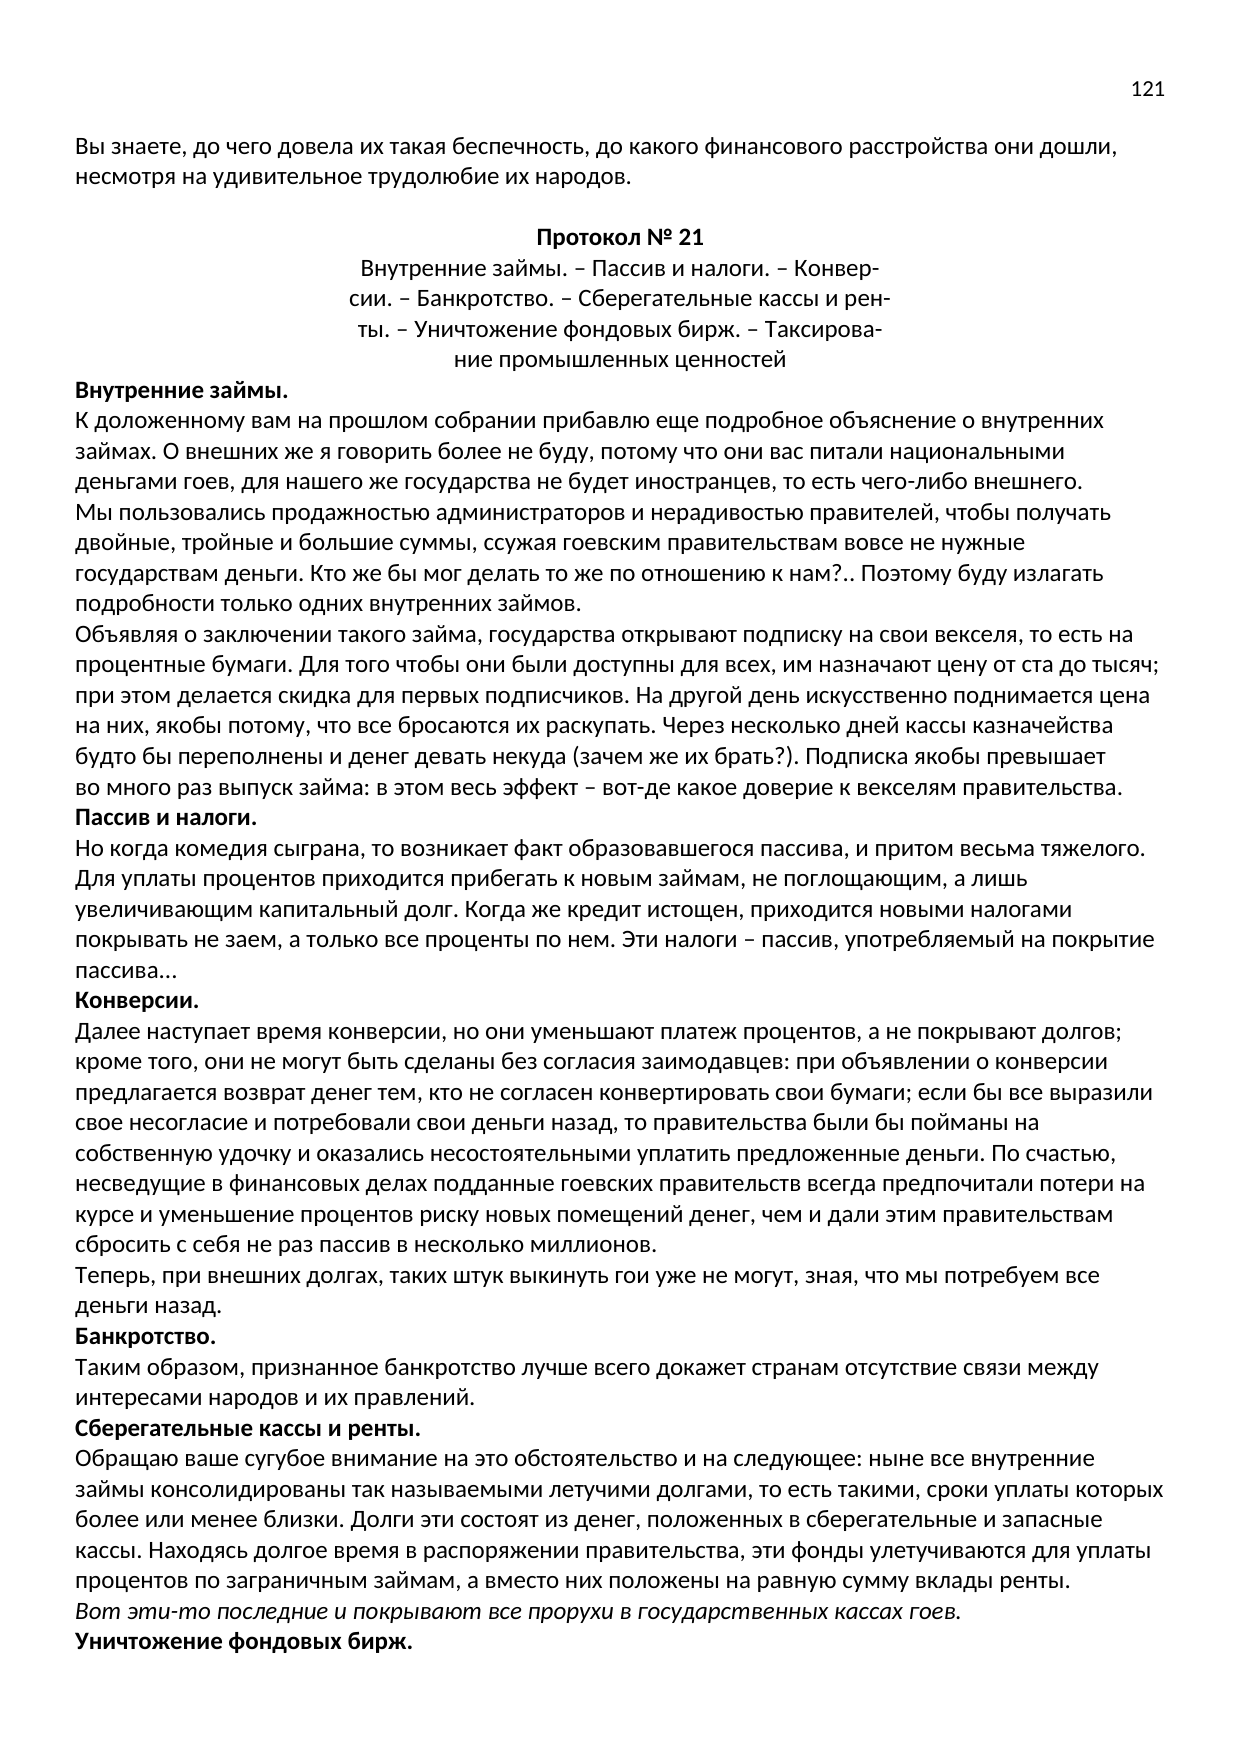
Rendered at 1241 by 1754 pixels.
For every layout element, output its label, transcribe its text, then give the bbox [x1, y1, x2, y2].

text Сберегательные кассы и ренты. [75, 1412, 1165, 1442]
text Протокол № 21 [75, 221, 1165, 252]
text Внутренние займы. – Пассив и налоги. – Конвер- [75, 252, 1165, 282]
text Банкротство. [75, 1320, 1165, 1351]
text Объявляя о заключении такого займа, государства открывают подписку на свои векселя, то есть на процентные бумаги. Для того чтобы они были доступны для всех, им назначают цену от ста до тысяч; при этом делается скидка для первых подписчиков. На другой день искусственно поднимается цена на них, якобы потому, что все бросаются их раскупать. Через несколько дней кассы казначейства будто бы переполнены и денег девать некуда (зачем же их брать?). Подписка якобы превышает [75, 618, 1165, 771]
text Уничтожение фондовых бирж. [75, 1625, 1165, 1656]
text Но когда комедия сыграна, то возникает факт образовавшегося пассива, и притом весьма тяжелого. Для уплаты процентов приходится прибегать к новым займам, не поглощающим, а лишь увеличивающим капитальный долг. Когда же кредит истощен, приходится новыми налогами покрывать не заем, а только все проценты по нем. Эти налоги – пассив, употребляемый на покрытие пассива... [75, 832, 1165, 984]
text Таким образом, признанное банкротство лучше всего докажет странам отсутствие связи между интересами народов и их правлений. [75, 1351, 1165, 1412]
text Мы пользовались продажностью администраторов и нерадивостью правителей, чтобы получать двойные, тройные и большие суммы, ссужая гоевским правительствам вовсе не нужные государствам деньги. Кто же бы мог делать то же по отношению к нам?.. Поэтому буду излагать подробности только одних внутренних займов. [75, 496, 1165, 618]
text Конверсии. [75, 984, 1165, 1015]
text ты. – Уничтожение фондовых бирж. – Таксирова- [75, 313, 1165, 343]
text Пассив и налоги. [75, 801, 1165, 832]
text Вот эти-то последние и покрывают все прорухи в государственных кассах гоев. [75, 1595, 1165, 1625]
text Обращаю ваше сугубое внимание на это обстоятельство и на следующее: ныне все внутренние займы консолидированы так называемыми летучими долгами, то есть такими, сроки уплаты которых более или менее близки. Долги эти состоят из денег, положенных в сберегательные и запасные кассы. Находясь долгое время в распоряжении правительства, эти фонды улетучиваются для уплаты процентов по заграничным займам, а вместо них положены на равную сумму вклады ренты. [75, 1442, 1165, 1595]
text К доложенному вам на прошлом собрании прибавлю еще подробное объяснение о внутренних займах. О внешних же я говорить более не буду, потому что они вас питали национальными деньгами гоев, для нашего же государства не будет иностранцев, то есть чего-либо внешнего. [75, 404, 1165, 496]
text во много раз выпуск займа: в этом весь эффект – вот-де какое доверие к векселям правительства. [75, 771, 1165, 801]
text Внутренние займы. [75, 374, 1165, 404]
text Далее наступает время конверсии, но они уменьшают платеж процентов, а не покрывают долгов; кроме того, они не могут быть сделаны без согласия заимодавцев: при объявлении о конверсии предлагается возврат денег тем, кто не согласен конвертировать свои бумаги; если бы все выразили свое несогласие и потребовали свои деньги назад, то правительства были бы пойманы на собственную удочку и оказались несостоятельными уплатить предложенные деньги. По счастью, несведущие в финансовых делах подданные гоевских правительств всегда предпочитали потери на курсе и уменьшение процентов риску новых помещений денег, чем и дали этим правительствам сбросить с себя не раз пассив в несколько миллионов. [75, 1015, 1165, 1259]
text ние промышленных ценностей [75, 343, 1165, 374]
text сии. – Банкротство. – Сберегательные кассы и рен- [75, 282, 1165, 313]
text Теперь, при внешних долгах, таких штук выкинуть гои уже не могут, зная, что мы потребуем все деньги назад. [75, 1259, 1165, 1320]
text Вы знаете, до чего довела их такая беспечность, до какого финансового расстройства они дошли, несмотря на удивительное трудолюбие их народов. [75, 130, 1165, 191]
